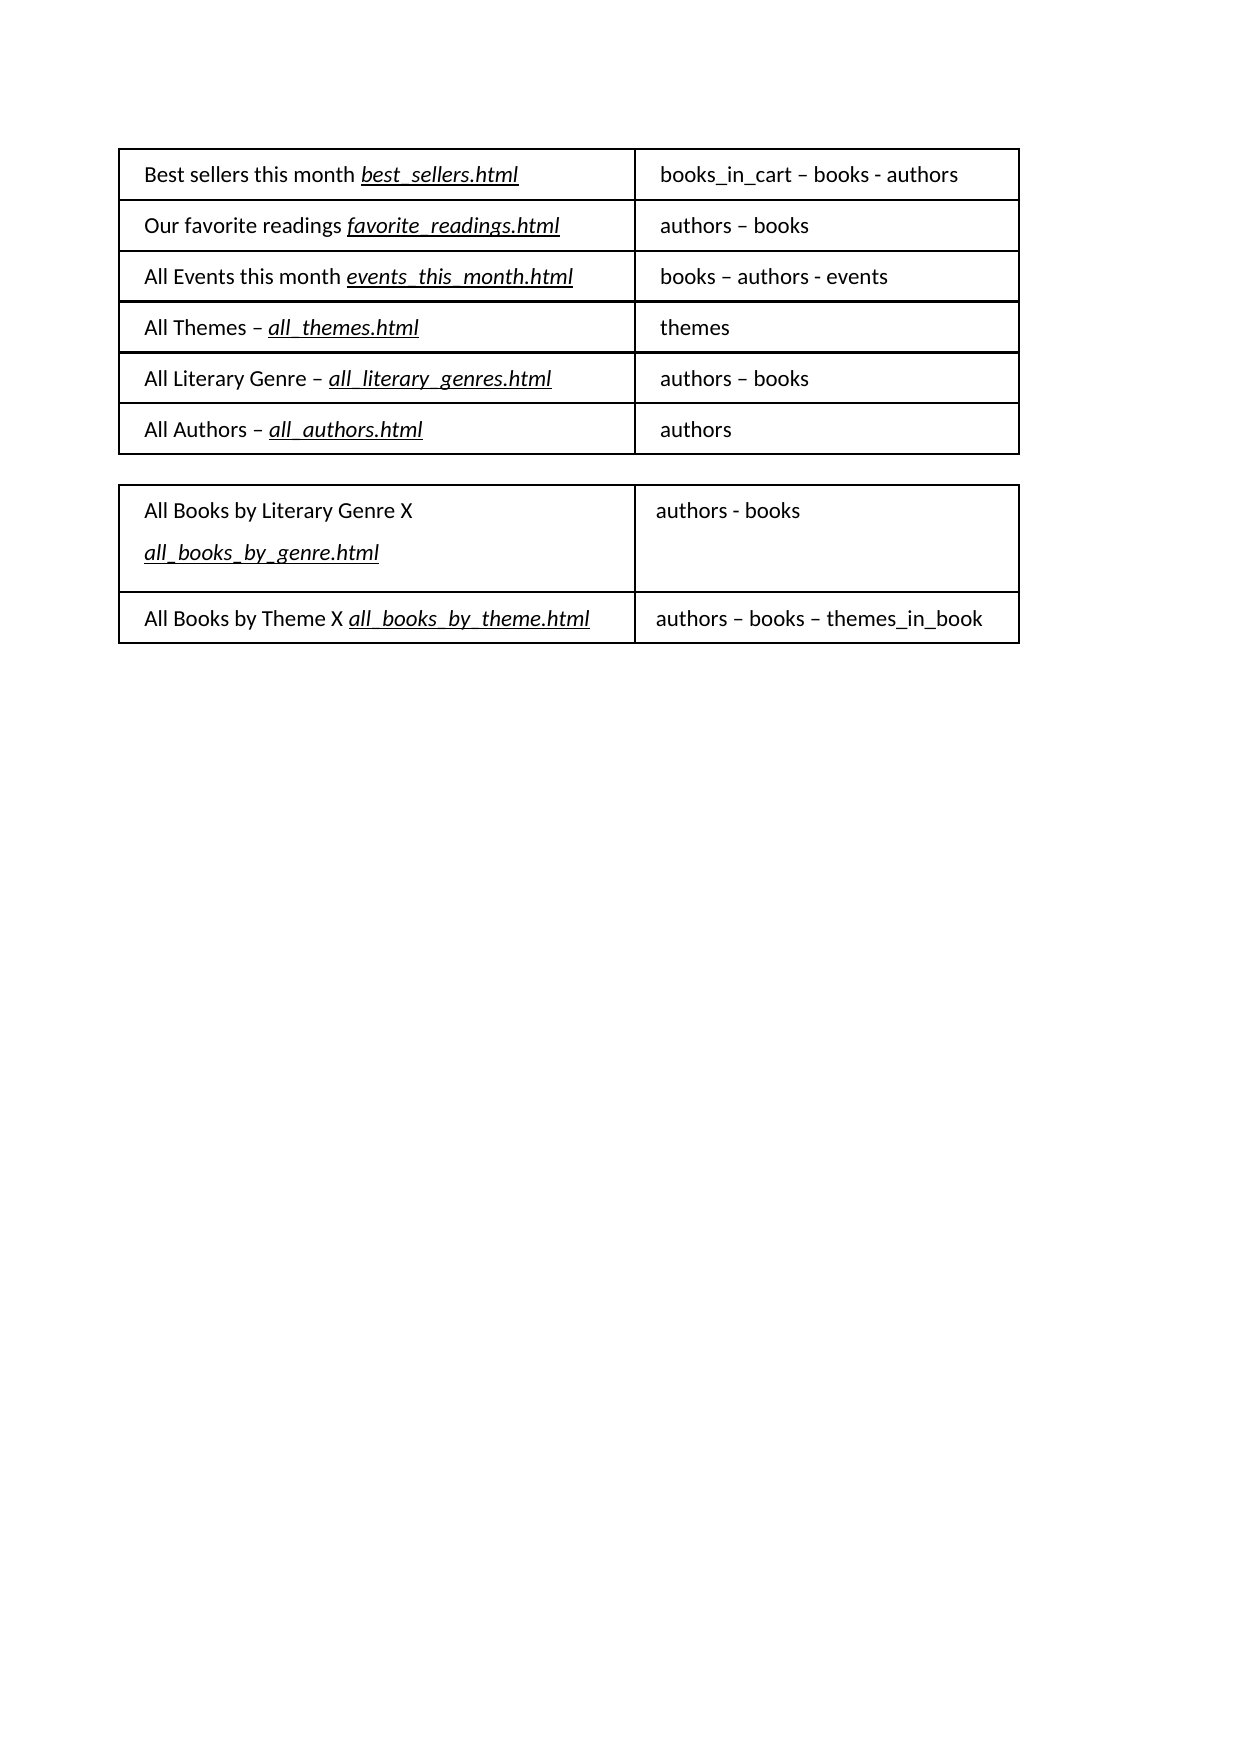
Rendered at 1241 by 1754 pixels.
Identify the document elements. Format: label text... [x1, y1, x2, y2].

table_cell authors – books – themes_in_book [636, 593, 1018, 642]
table_header Best sellers this month best_sellers.html [120, 150, 634, 198]
table_cell All Themes – all_themes.html [120, 303, 634, 351]
table_cell authors – books [636, 354, 1018, 402]
table_cell All Literary Genre – all_literary_genres.html [120, 354, 634, 402]
table_header authors - books [636, 486, 1018, 591]
table_cell All Events this month events_this_month.html [120, 252, 634, 300]
table_header All Books by Literary Genre X all_books_by_genre.html [120, 486, 634, 591]
table_cell authors – books [636, 201, 1018, 249]
table_cell Our favorite readings favorite_readings.html [120, 201, 634, 249]
table_cell themes [636, 303, 1018, 351]
table_cell All Authors – all_authors.html [120, 404, 634, 453]
table_cell authors [636, 404, 1018, 453]
table_header books_in_cart – books - authors [636, 150, 1018, 198]
table_cell books – authors - events [636, 252, 1018, 300]
table_cell All Books by Theme X all_books_by_theme.html [120, 593, 634, 642]
